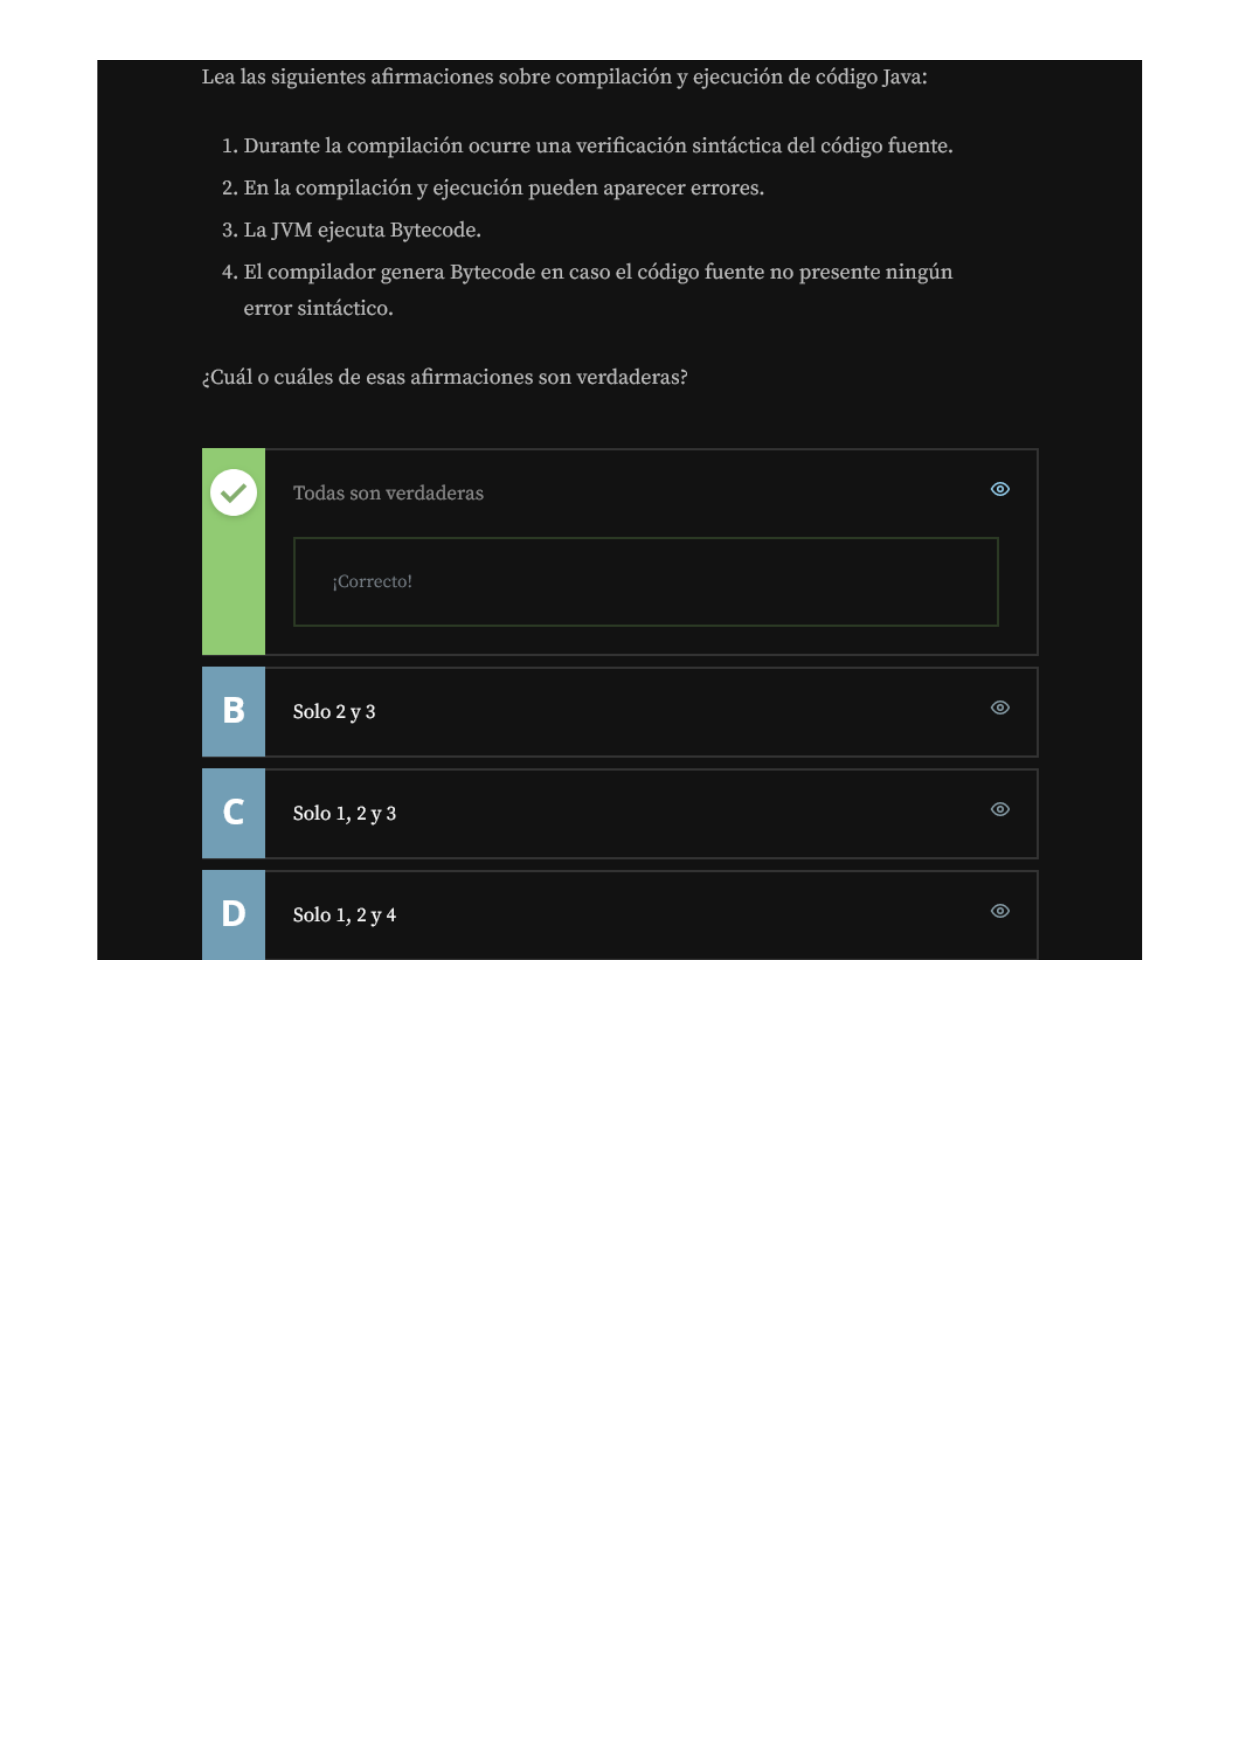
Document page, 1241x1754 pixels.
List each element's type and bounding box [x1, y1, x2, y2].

picture [97, 60, 1143, 960]
